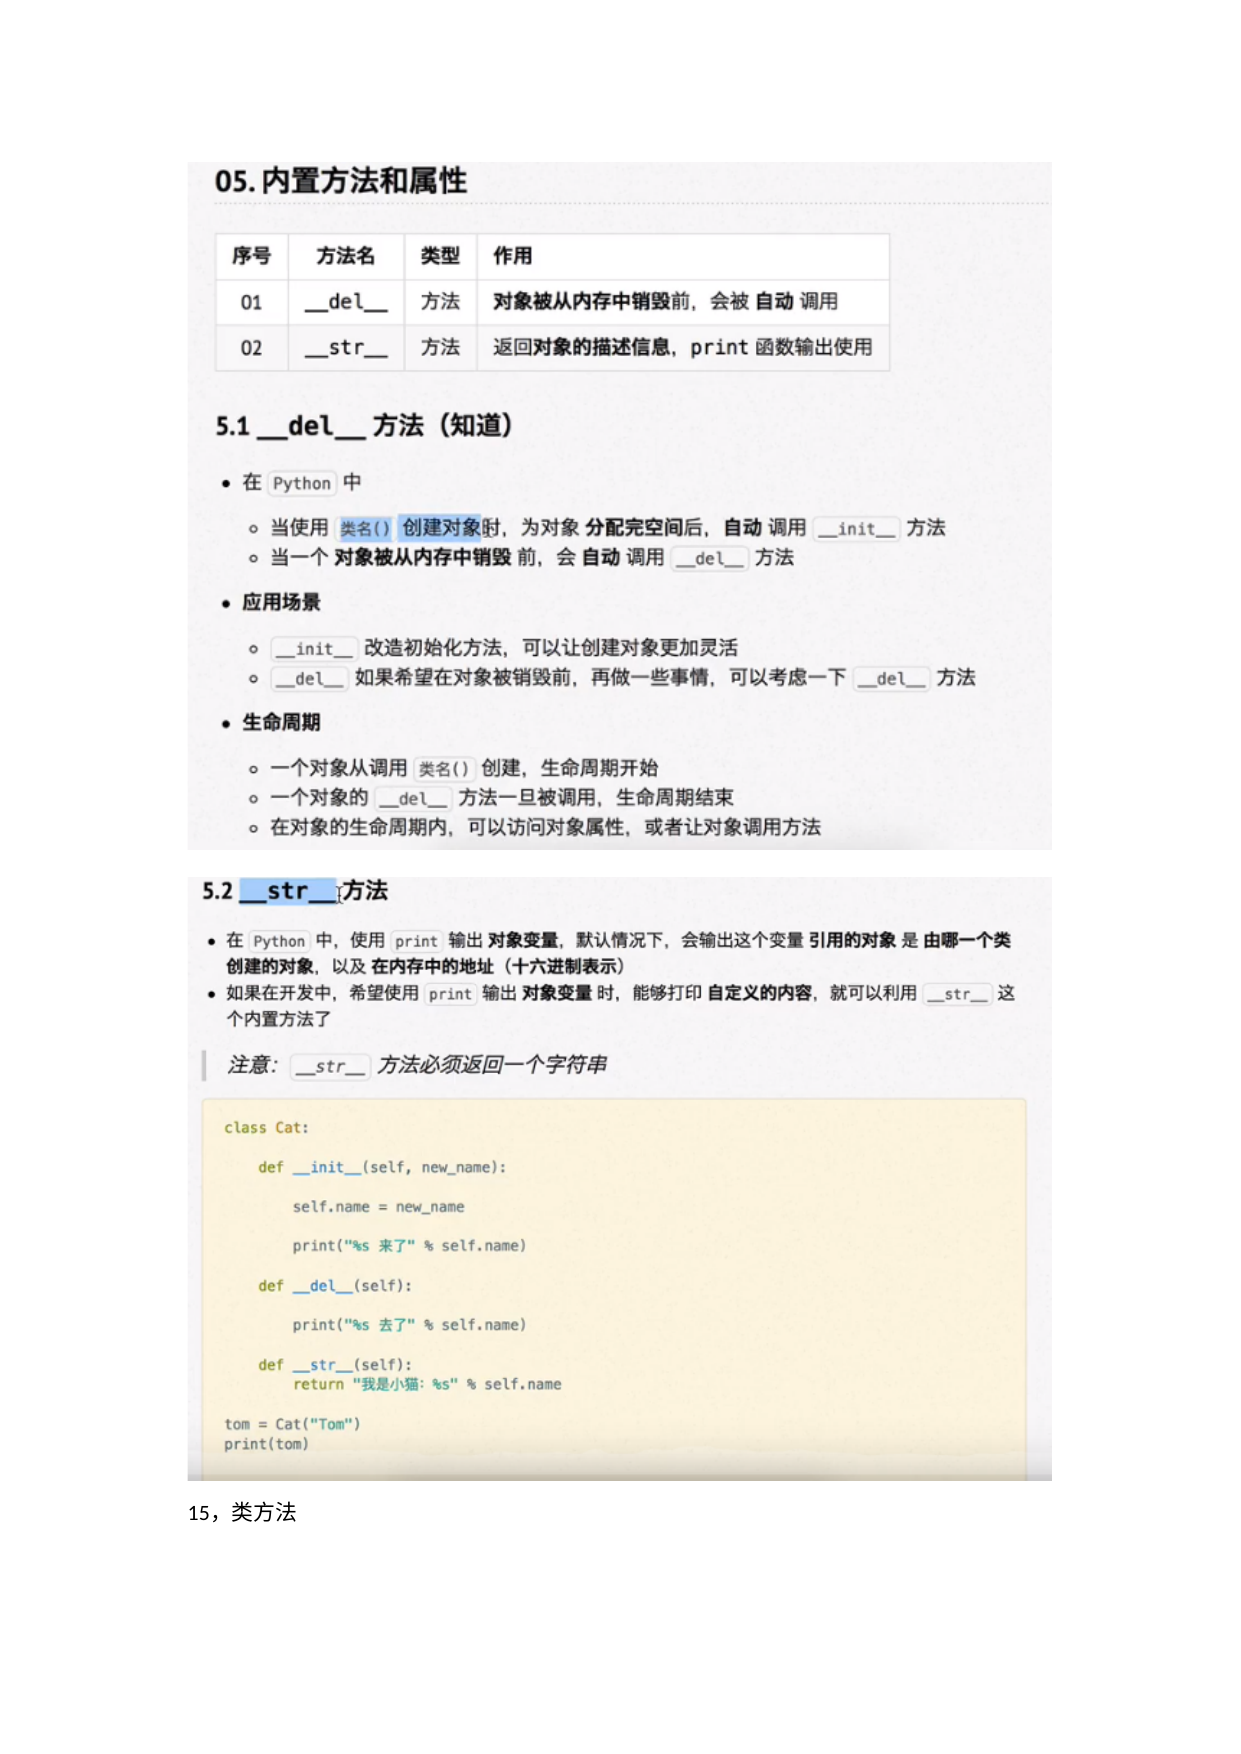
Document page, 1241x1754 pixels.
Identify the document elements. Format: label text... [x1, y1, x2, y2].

list 类方法 [187, 1494, 1053, 1527]
picture [187, 162, 1052, 850]
picture [187, 877, 1052, 1481]
